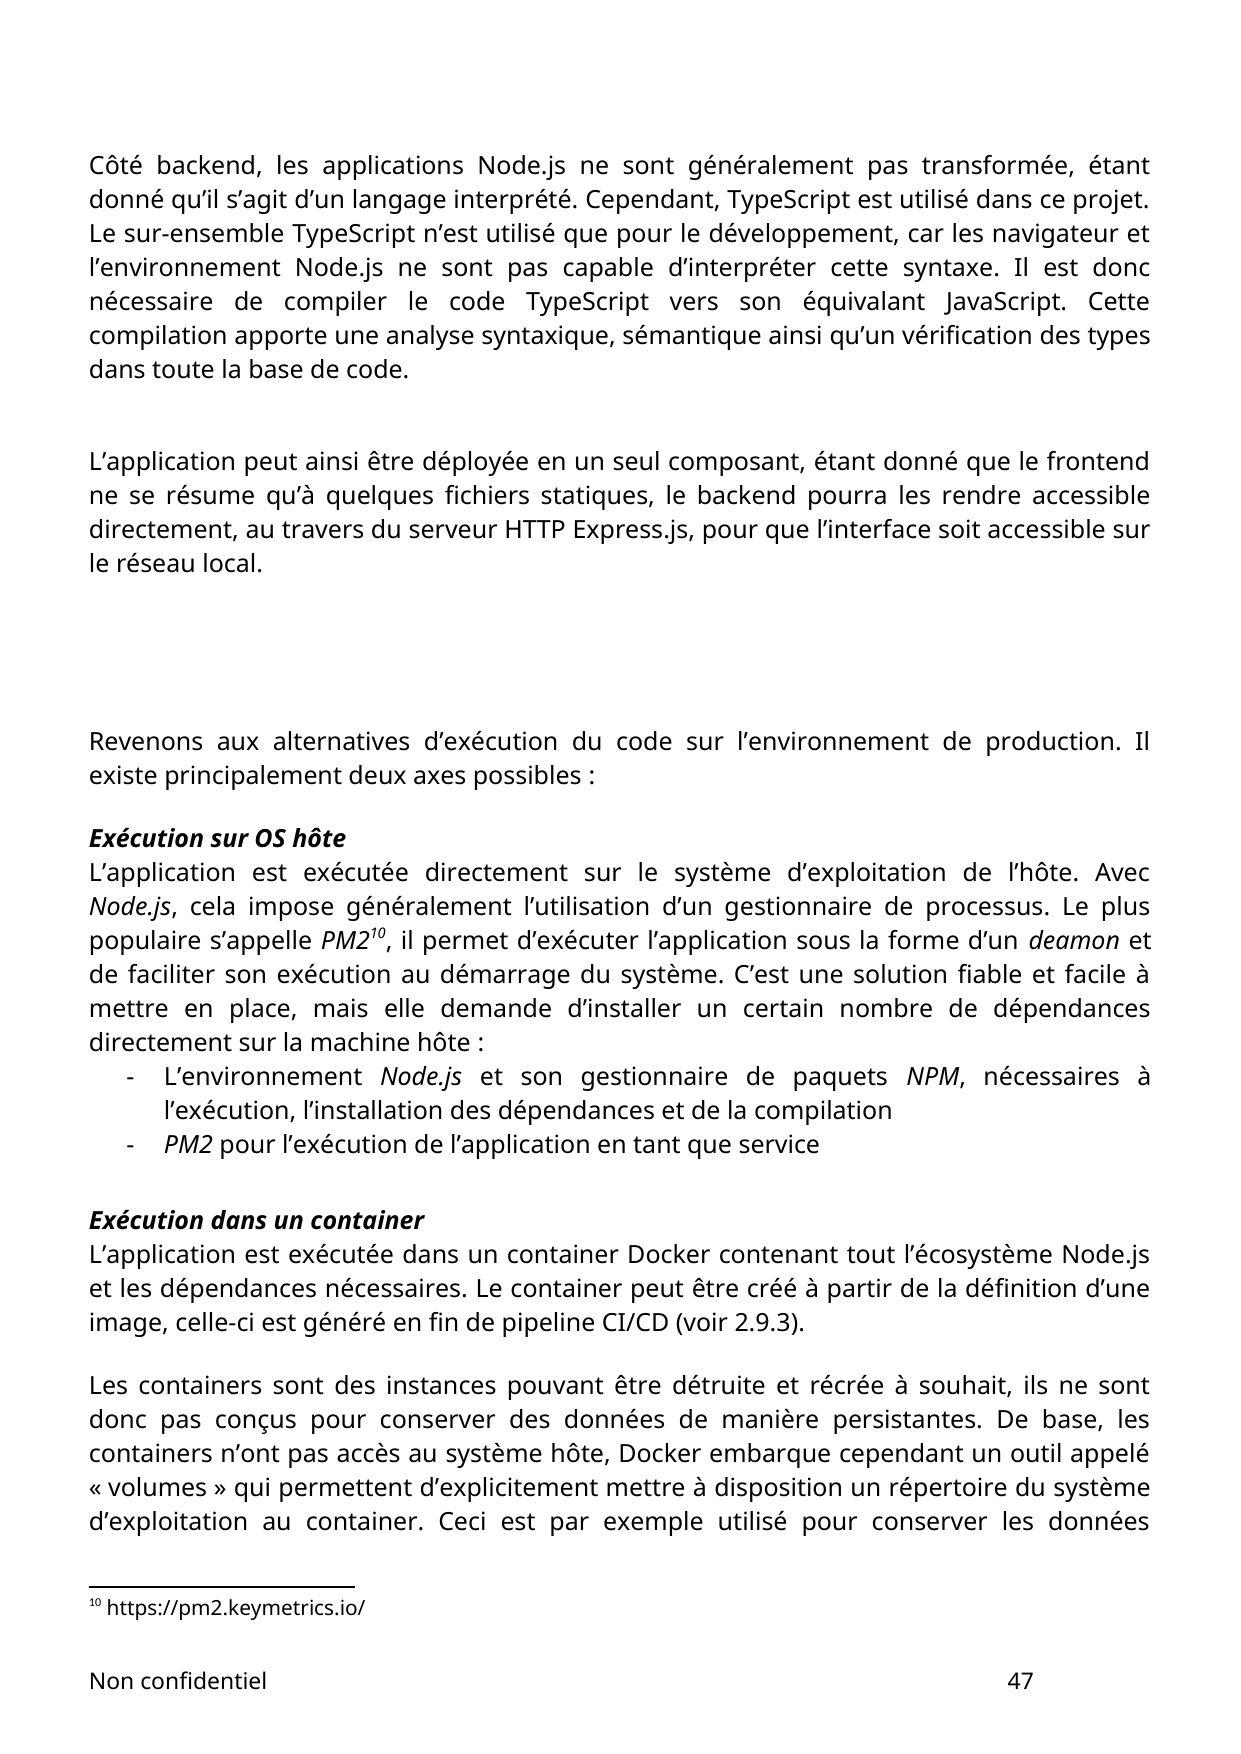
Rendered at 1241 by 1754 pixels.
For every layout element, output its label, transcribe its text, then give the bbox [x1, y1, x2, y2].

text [89, 1367, 1152, 1538]
list PM2 pour l’exécution de l’application en tant que service [126, 1127, 1152, 1161]
text Revenons aux alternatives d’exécution du code sur l’environnement de production. Il existe principalement deux axes possibles : [89, 724, 1152, 792]
text Côté backend, les applications Node.js ne sont généralement pas transformée, étant donné qu’il s’agit d’un langage interprété. Cependant, TypeScript est utilisé dans ce projet. Le sur-ensemble TypeScript n’est utilisé que pour le développement, car les navigateur et l’environnement Node.js ne sont pas capable d’interpréter cette syntaxe. Il est donc nécessaire de compiler le code TypeScript vers son équivalant JavaScript. Cette compilation apporte une analyse syntaxique, sémantique ainsi qu’un vérification des types dans toute la base de code. [89, 148, 1152, 386]
text Exécution sur OS hôte [89, 821, 1152, 854]
text L’application peut ainsi être déployée en un seul composant, étant donné que le frontend ne se résume qu’à quelques fichiers statiques, le backend pourra les rendre accessible directement, au travers du serveur HTTP Express.js, pour que l’interface soit accessible sur le réseau local. [89, 444, 1152, 580]
text L’application est exécutée dans un container Docker contenant tout l’écosystème Node.js et les dépendances nécessaires. Le container peut être créé à partir de la définition d’une image, celle-ci est généré en fin de pipeline CI/CD (voir 2.9.3). [89, 1236, 1152, 1339]
text Exécution dans un container [89, 1202, 1152, 1236]
text L’application est exécutée directement sur le système d’exploitation de l’hôte. Avec Node.js, cela impose généralement l’utilisation d’un gestionnaire de processus. Le plus populaire s’appelle PM2, il permet d’exécuter l’application sous la forme d’un deamon et de faciliter son exécution au démarrage du système. C’est une solution fiable et facile à mettre en place, mais elle demande d’installer un certain nombre de dépendances directement sur la machine hôte : [89, 854, 1152, 1059]
list L’environnement Node.js et son gestionnaire de paquets NPM, nécessaires à l’exécution, l’installation des dépendances et de la compilation [126, 1059, 1152, 1127]
